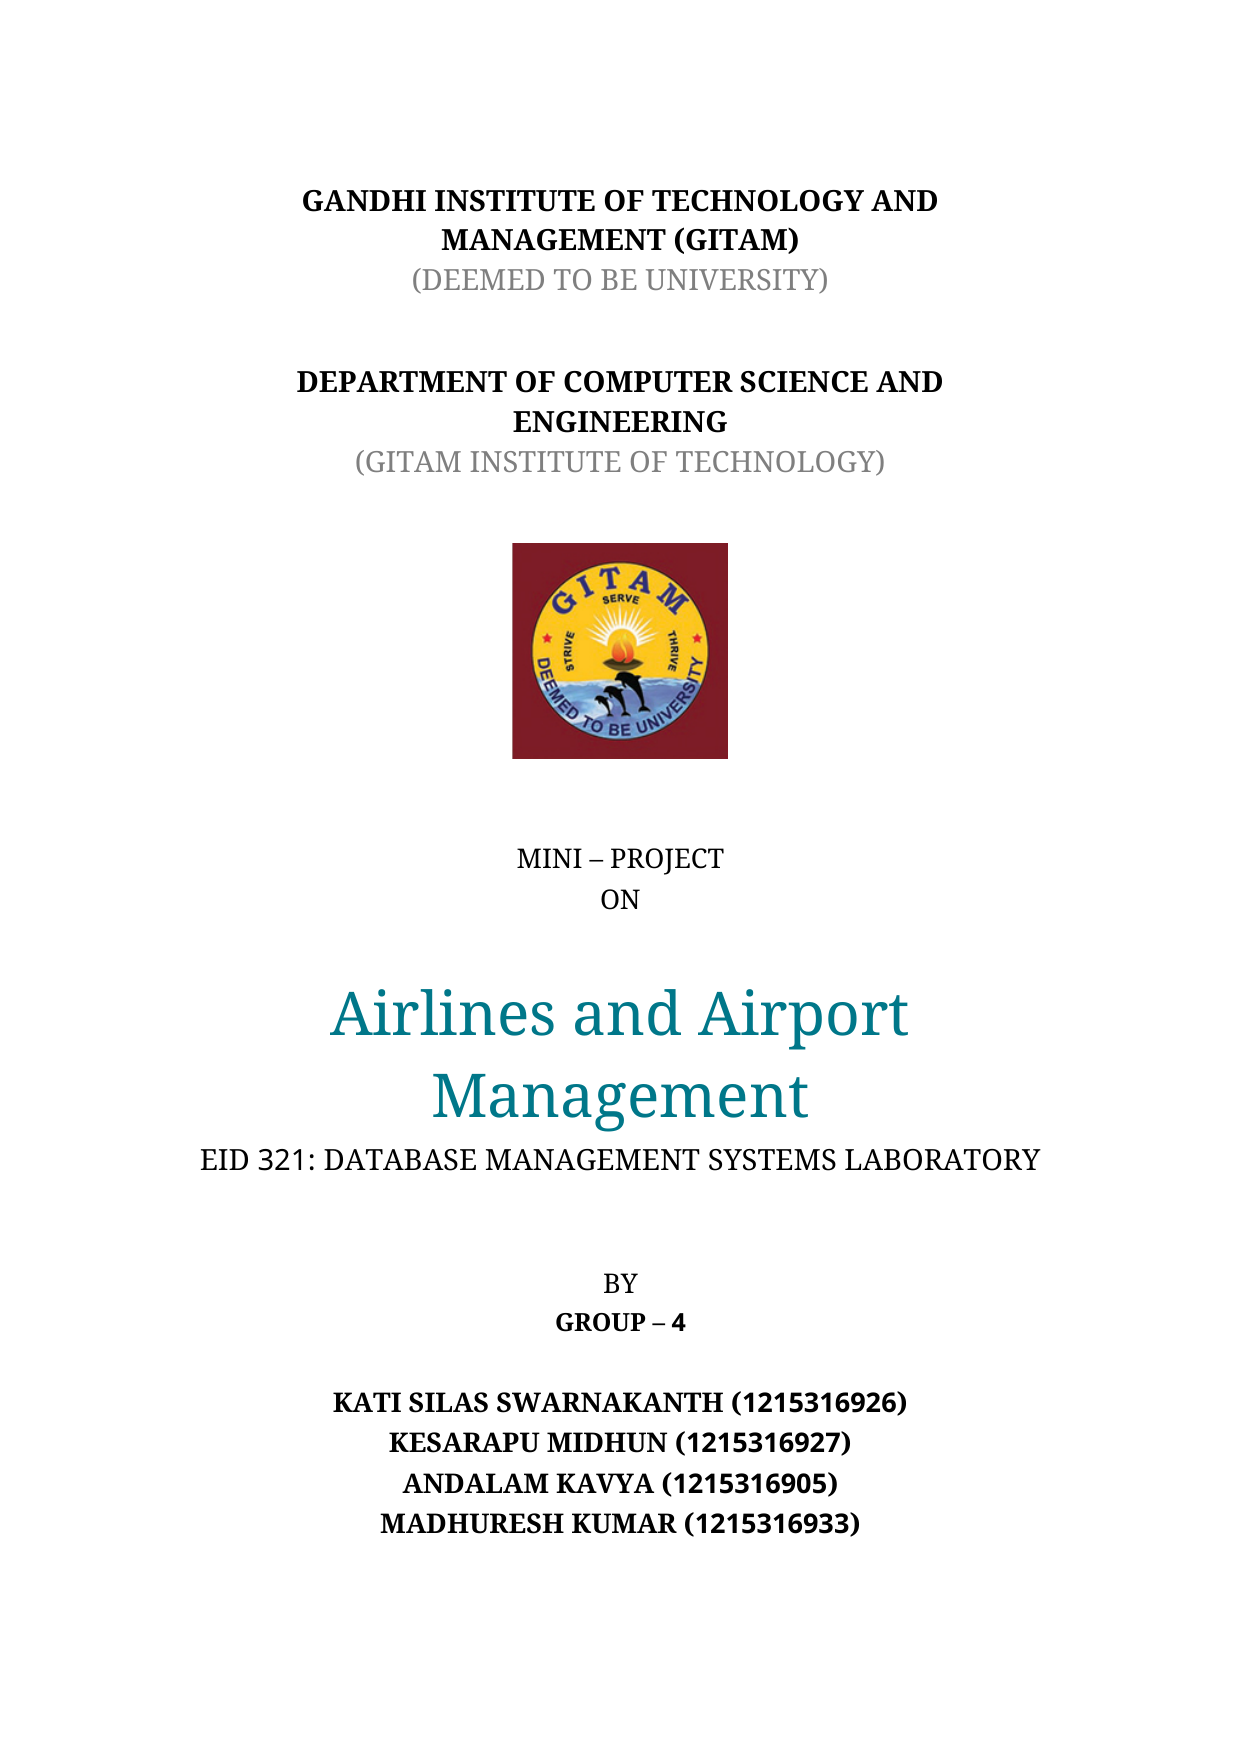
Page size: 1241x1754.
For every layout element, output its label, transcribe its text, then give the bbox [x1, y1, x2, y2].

text (GITAM INSTITUTE OF TECHNOLOGY) [187, 441, 1053, 481]
subtitle EID 321: DATABASE MANAGEMENT SYSTEMS LABORATORY [187, 1139, 1053, 1179]
subtitle Andalam Kavya (1215316905) [187, 1464, 1053, 1501]
title Airlines and Airport Management [187, 971, 1053, 1135]
text GANDHI INSTITUTE OF TECHNOLOGY AND MANAGEMENT (GITAM) [187, 180, 1053, 259]
subtitle MINI – pROJECT [187, 840, 1053, 877]
subtitle group – 4 [187, 1305, 1053, 1339]
text DEPARTMENT OF COMPUTER SCIENCE AND ENGINEERING [187, 362, 1053, 441]
subtitle BY [187, 1264, 1053, 1301]
subtitle KATI SILAS SWARNAKANTH (1215316926) [187, 1383, 1053, 1420]
subtitle Kesarapu Midhun (1215316927) [187, 1423, 1053, 1460]
text (DEEMED TO BE UNIVERSITY) [187, 259, 1053, 299]
picture [512, 543, 728, 759]
subtitle ON [187, 880, 1053, 917]
subtitle Madhuresh Kumar (1215316933) [187, 1504, 1053, 1541]
